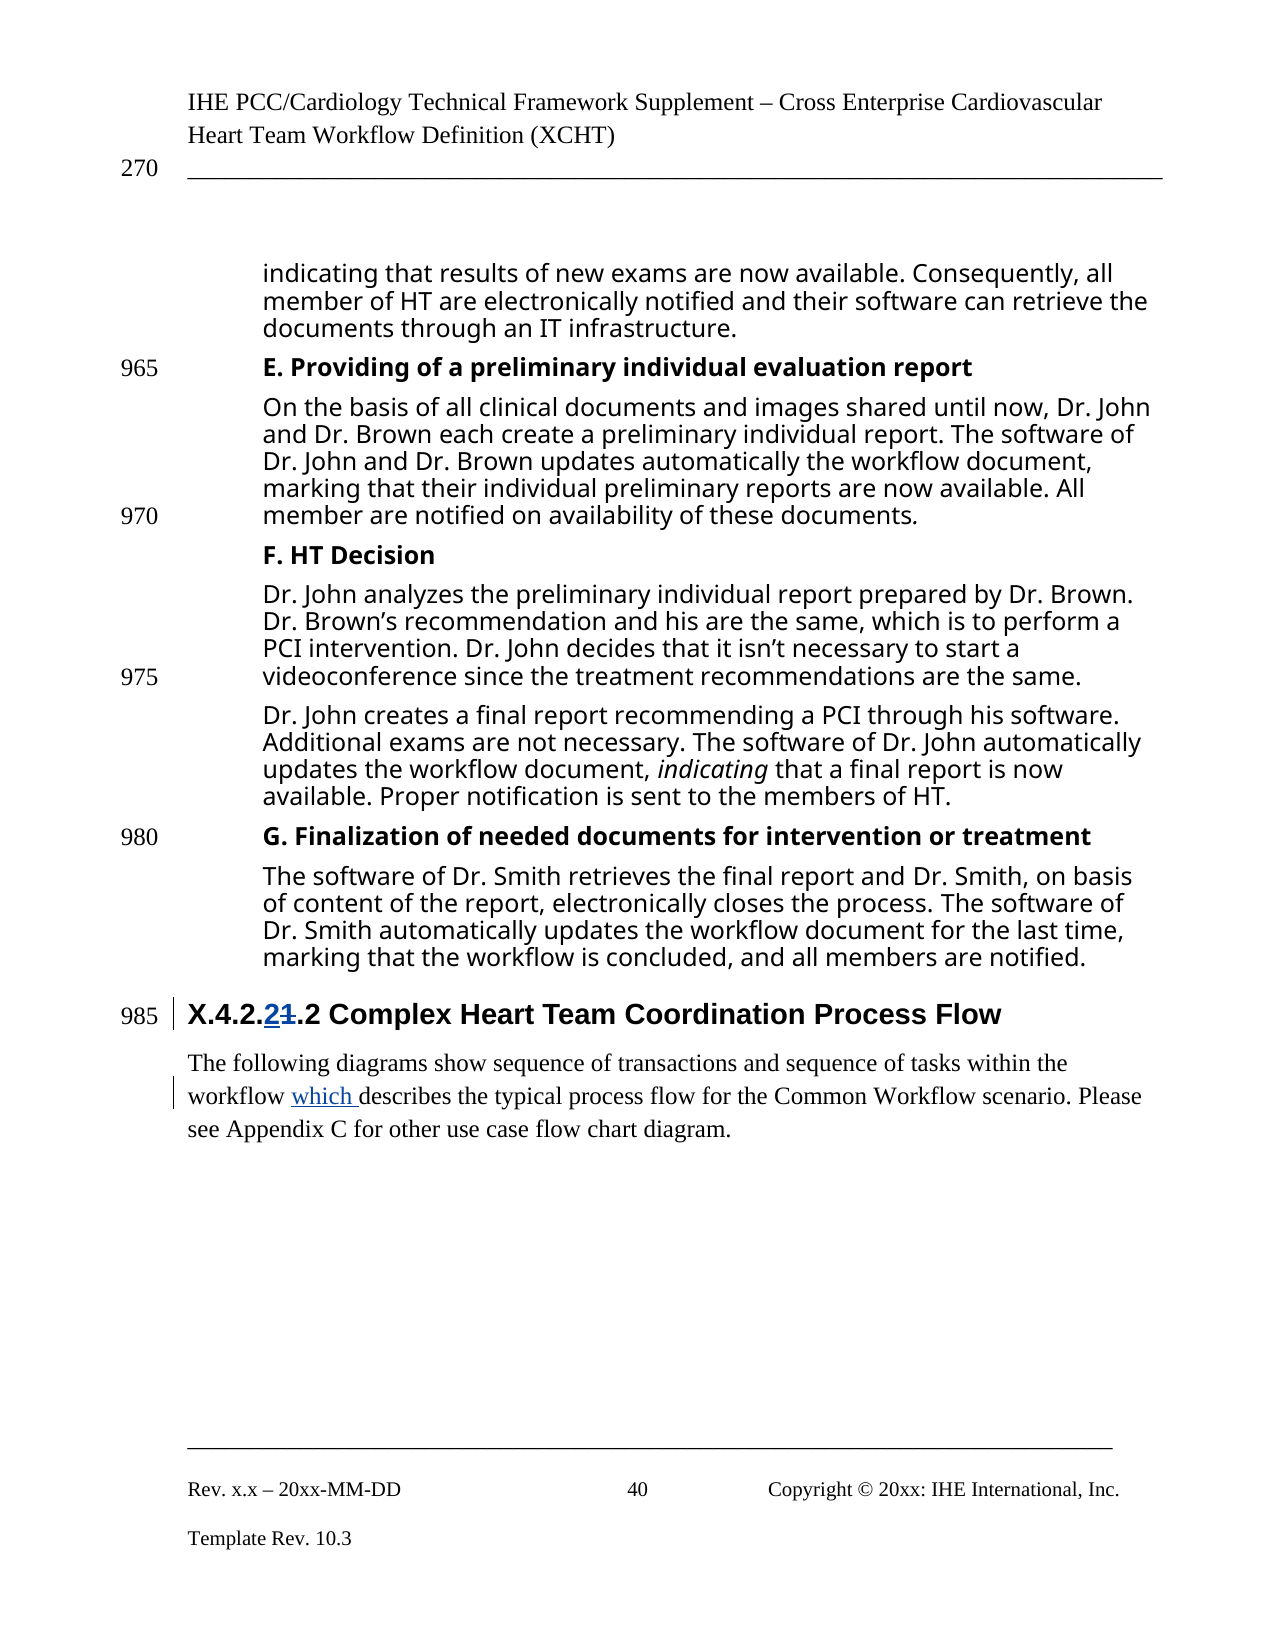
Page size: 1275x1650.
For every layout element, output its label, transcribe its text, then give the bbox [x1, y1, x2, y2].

text Dr. John creates a final report recommending a PCI through his software. Additional exams are not necessary. The software of Dr. John automatically updates the workflow document, indicating that a final report is now available. Proper notification is sent to the members of HT. [262, 703, 1162, 811]
text On the basis of all clinical documents and images shared until now, Dr. John and Dr. Brown each create a preliminary individual report. The software of Dr. John and Dr. Brown updates automatically the workflow document, marking that their individual preliminary reports are now available. All member are notified on availability of these documents. [262, 394, 1162, 530]
text G. Finalization of needed documents for intervention or treatment [262, 824, 1162, 851]
text F. HT Decision [262, 542, 1162, 569]
text The following diagrams show sequence of transactions and sequence of tasks within the workflow describes the typical process flow for the Common Workflow scenario. Please see Appendix C for other use case flow chart diagram. [187, 1048, 1162, 1142]
text Dr. John analyzes the preliminary individual report prepared by Dr. Brown. Dr. Brown’s recommendation and his are the same, which is to perform a PCI intervention. Dr. John decides that it isn’t necessary to start a videoconference since the treatment recommendations are the same. [262, 582, 1162, 690]
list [225, 261, 1162, 342]
text The software of Dr. Smith retrieves the final report and Dr. Smith, on basis of content of the report, electronically closes the process. The software of Dr. Smith automatically updates the workflow document for the last time, marking that the workflow is concluded, and all members are notified. [262, 863, 1162, 972]
subtitle X.4.2..2 Complex Heart Team Coordination Process Flow [187, 997, 1162, 1030]
text E. Providing of a preliminary individual evaluation report [262, 355, 1162, 382]
